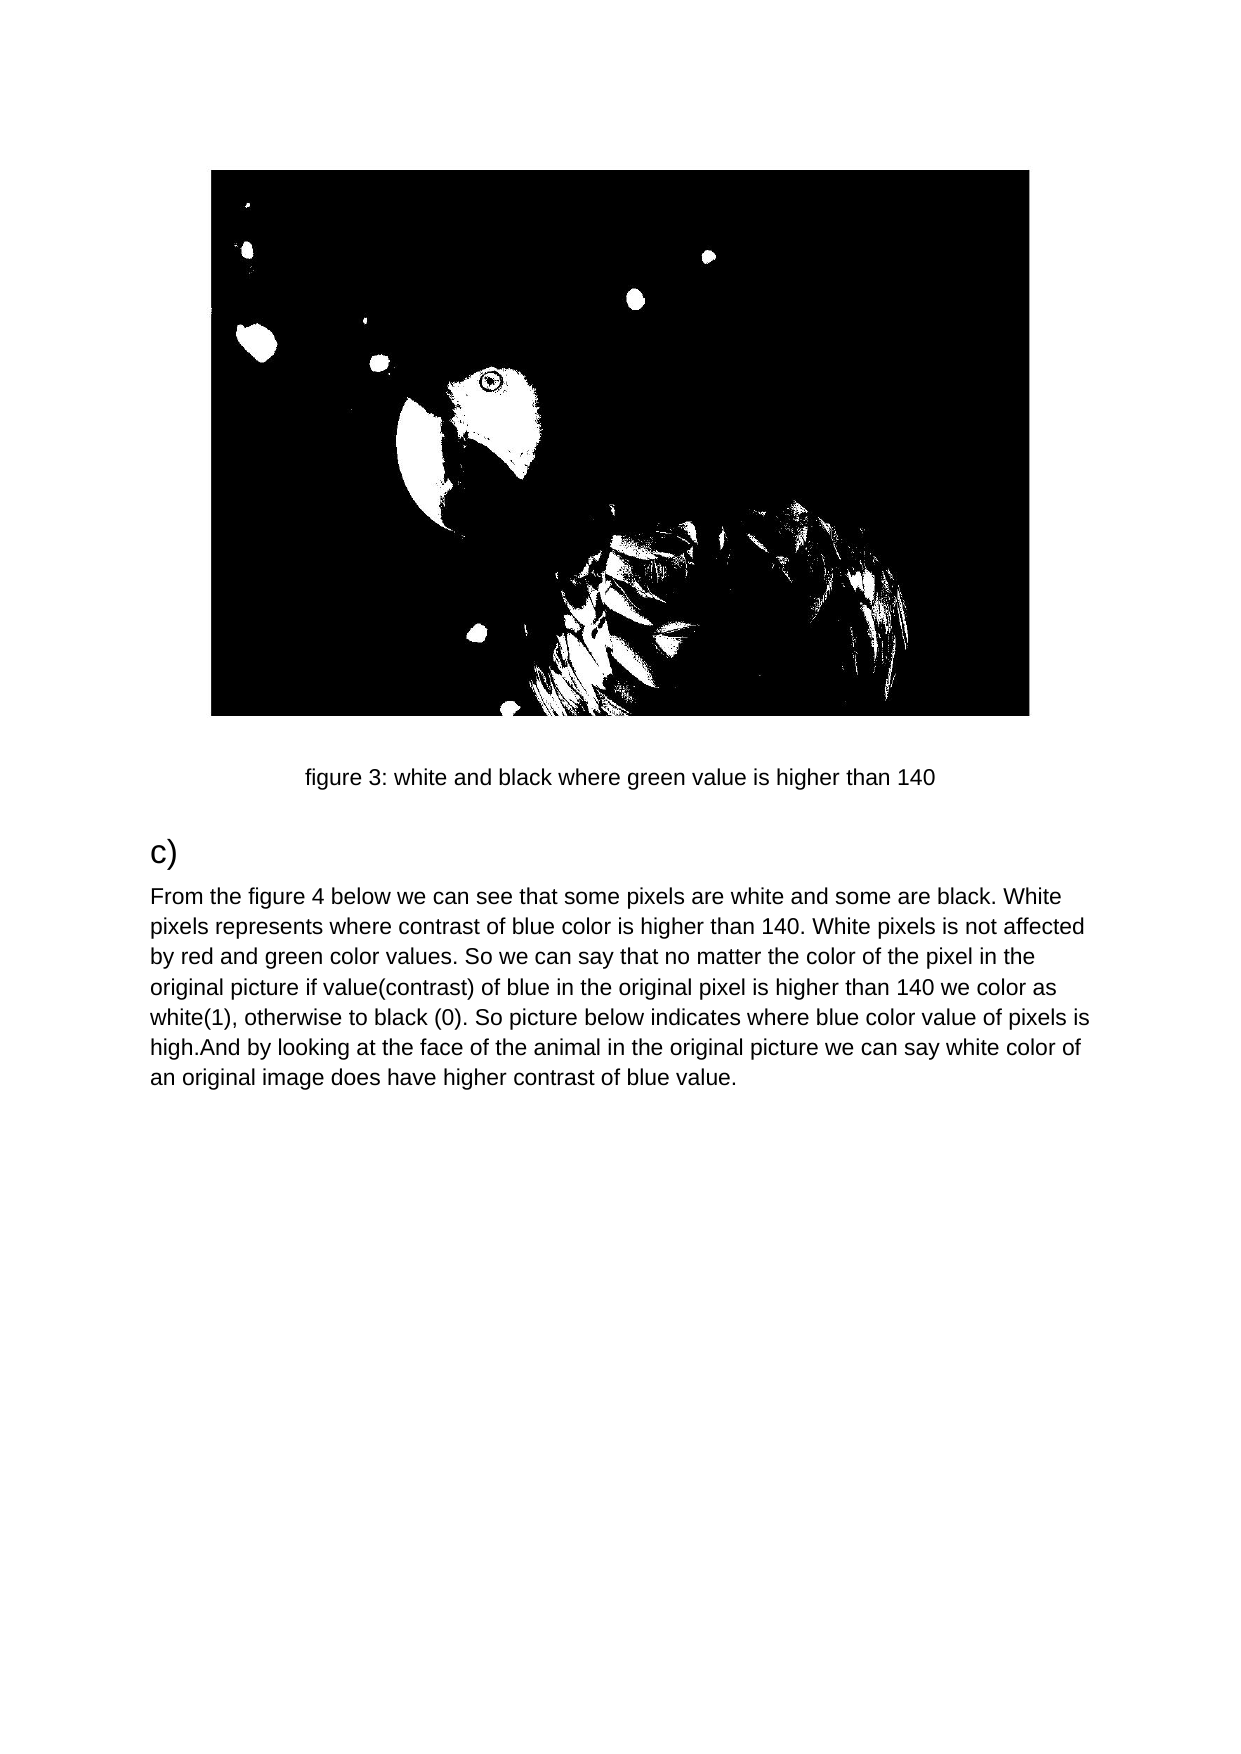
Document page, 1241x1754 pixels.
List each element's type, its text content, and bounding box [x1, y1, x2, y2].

picture [150, 150, 1091, 761]
subtitle c) [150, 832, 1090, 870]
text From the figure 4 below we can see that some pixels are white and some are black. White pixels represents where contrast of blue color is higher than 140. White pixels is not affected by red and green color values. So we can say that no matter the color of the pixel in the original picture if value(contrast) of blue in the original pixel is higher than 140 we color as white(1), otherwise to black (0). So picture below indicates where blue color value of pixels is high.And by looking at the face of the animal in the original picture we can say white color of an original image does have higher contrast of blue value. [150, 883, 1090, 1091]
text figure 3: white and black where green value is higher than 140 [150, 764, 1090, 791]
